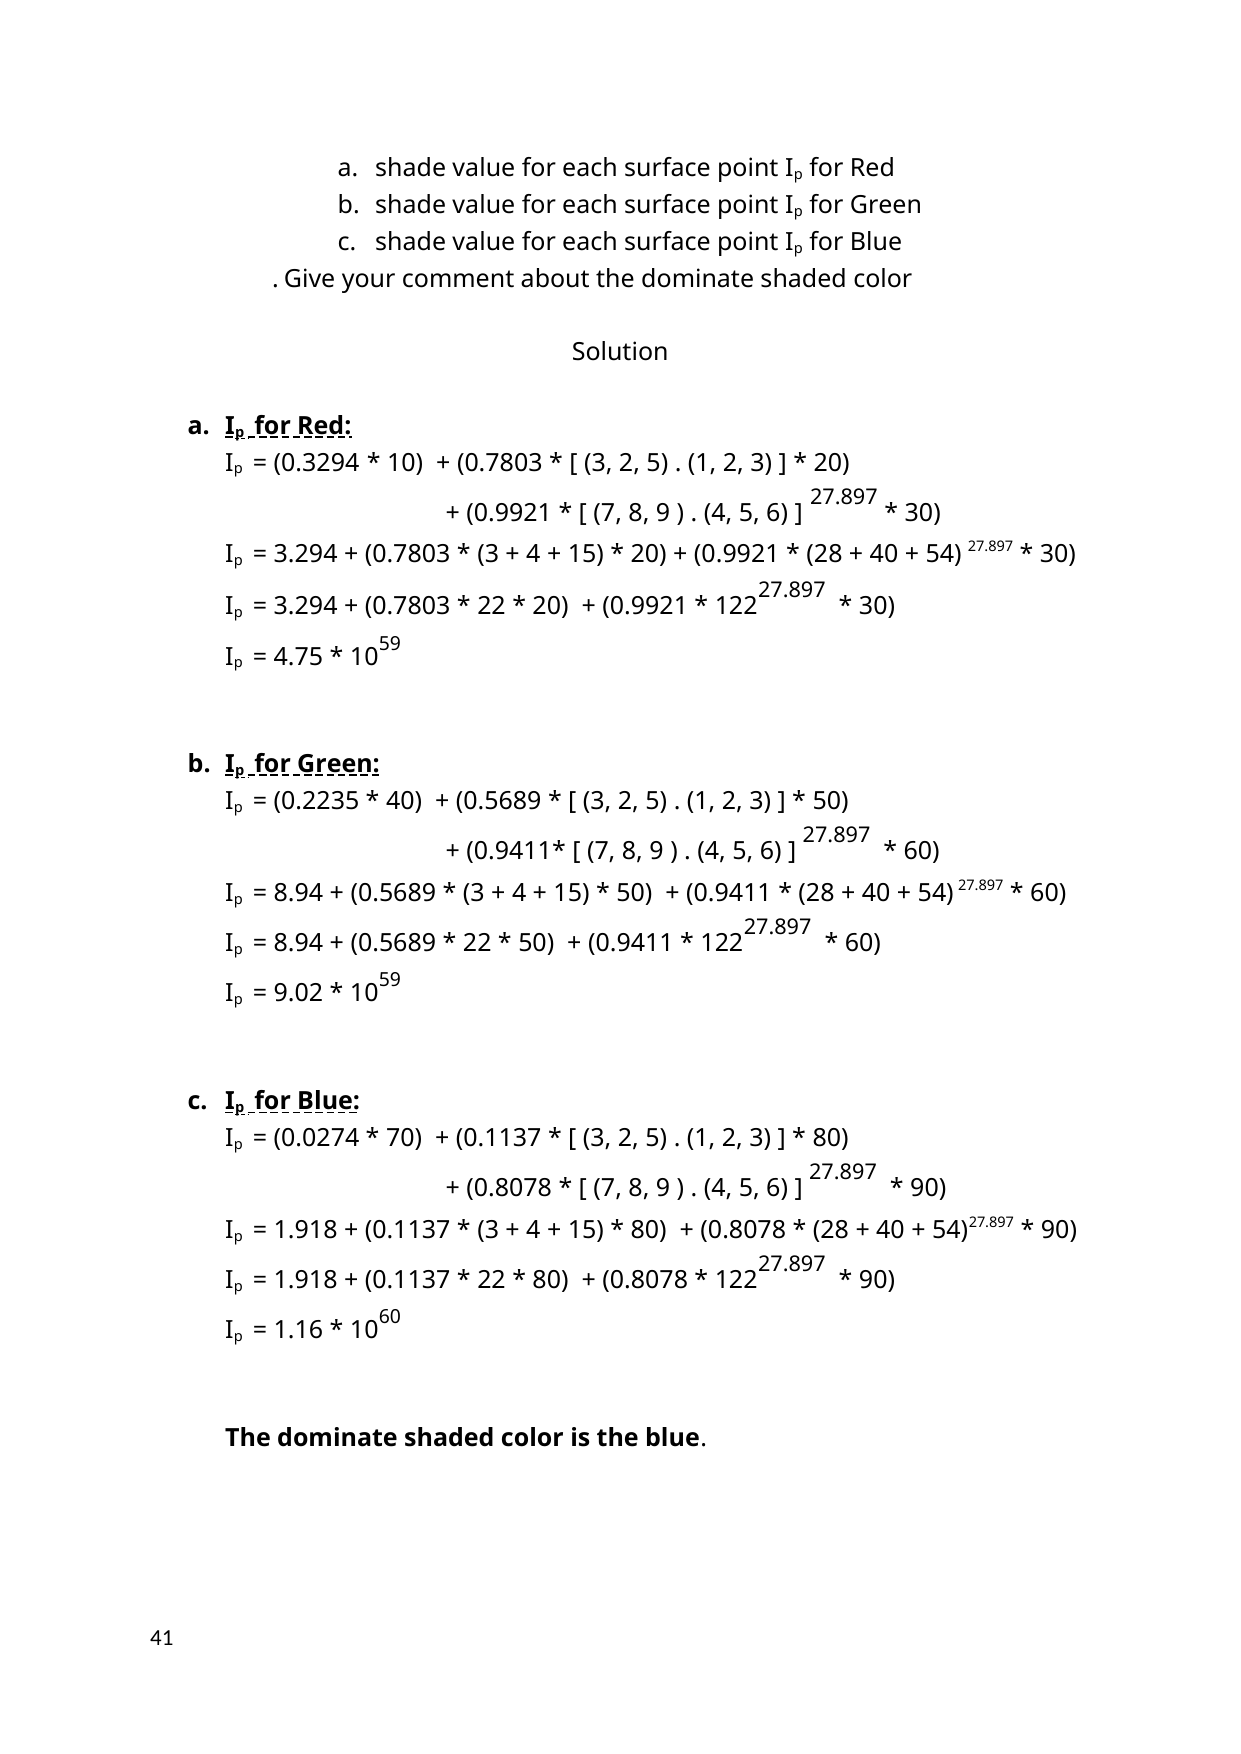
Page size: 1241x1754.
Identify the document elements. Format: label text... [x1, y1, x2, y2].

list shade value for each surface point Ip for Blue [337, 223, 1090, 258]
list Ip = 1.918 + (0.1137 * 22 * 80) + (0.8078 * 12227.897 * 90) [225, 1248, 1090, 1299]
list Ip for Green: [187, 746, 1090, 780]
list Ip = 3.294 + (0.7803 * (3 + 4 + 15) * 20) + (0.9921 * (28 + 40 + 54) 27.897 * 30) [225, 536, 1090, 570]
list Ip = 8.94 + (0.5689 * 22 * 50) + (0.9411 * 12227.897 * 60) [225, 911, 1090, 962]
list Solution [150, 334, 1090, 368]
list Ip = (0.0274 * 70) + (0.1137 * [ (3, 2, 5) . (1, 2, 3) ] * 80) [225, 1119, 1090, 1153]
list Ip = 1.16 * 1060 [225, 1303, 1090, 1349]
list . Give your comment about the dominate shaded color [272, 260, 1090, 294]
list Ip for Red: [187, 407, 1090, 441]
list Ip for Blue: [187, 1083, 1090, 1117]
list Ip = 9.02 * 1059 [225, 966, 1090, 1012]
list shade value for each surface point Ip for Green [337, 187, 1090, 221]
list + (0.8078 * [ (7, 8, 9 ) . (4, 5, 6) ] 27.897 * 90) [225, 1156, 1090, 1207]
list Ip = 8.94 + (0.5689 * (3 + 4 + 15) * 50) + (0.9411 * (28 + 40 + 54) 27.897 * 60) [225, 874, 1090, 908]
list The dominate shaded color is the blue. [225, 1420, 1090, 1454]
list shade value for each surface point Ip for Red [337, 150, 1090, 184]
list Ip = 1.918 + (0.1137 * (3 + 4 + 15) * 80) + (0.8078 * (28 + 40 + 54)27.897 * 90) [225, 1211, 1090, 1245]
list + (0.9411* [ (7, 8, 9 ) . (4, 5, 6) ] 27.897 * 60) [225, 819, 1090, 870]
list Ip = 4.75 * 1059 [225, 629, 1090, 675]
list Ip = 3.294 + (0.7803 * 22 * 20) + (0.9921 * 12227.897 * 30) [225, 574, 1090, 625]
list + (0.9921 * [ (7, 8, 9 ) . (4, 5, 6) ] 27.897 * 30) [225, 481, 1090, 532]
list Ip = (0.2235 * 40) + (0.5689 * [ (3, 2, 5) . (1, 2, 3) ] * 50) [225, 782, 1090, 817]
list Ip = (0.3294 * 10) + (0.7803 * [ (3, 2, 5) . (1, 2, 3) ] * 20) [225, 444, 1090, 478]
